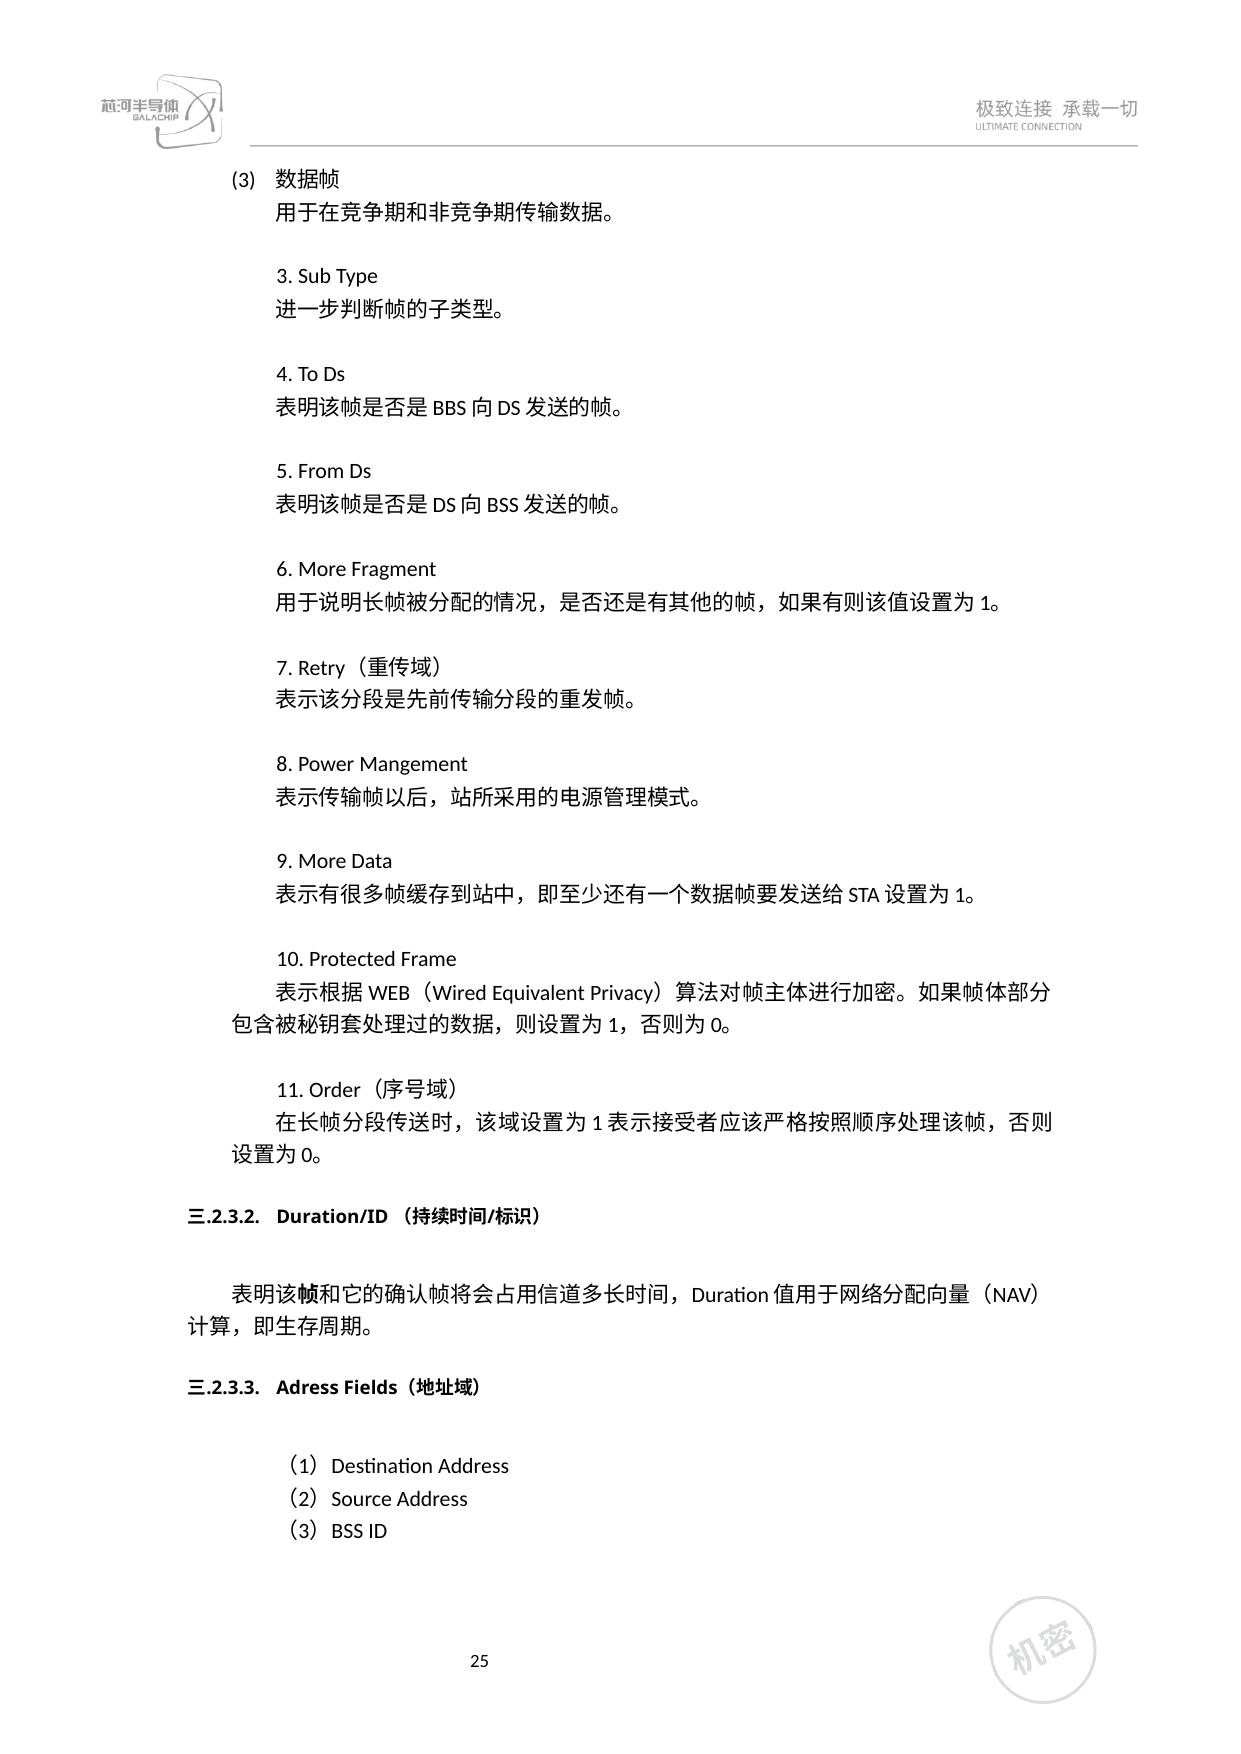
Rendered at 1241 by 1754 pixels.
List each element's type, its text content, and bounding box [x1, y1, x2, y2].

picture [101, 74, 1139, 149]
list To Ds [232, 357, 1053, 389]
list 用于在竞争期和非竞争期传输数据。 [231, 194, 1053, 227]
list 在长帧分段传送时，该域设置为1表示接受者应该严格按照顺序处理该帧，否则设置为0。 [231, 1104, 1053, 1169]
list Order（序号域） [232, 1072, 1053, 1104]
list More Data [232, 844, 1053, 877]
list Protected Frame [232, 942, 1053, 974]
list Retry（重传域） [232, 649, 1053, 682]
list 用于说明长帧被分配的情况，是否还是有其他的帧，如果有则该值设置为1。 [231, 584, 1053, 617]
subtitle Duration/ID （持续时间/标识） [187, 1199, 1053, 1231]
list From Ds [232, 454, 1053, 487]
list Destination Address [232, 1448, 1053, 1481]
list 表明该帧和它的确认帧将会占用信道多长时间，Duration值用于网络分配向量（NAV）计算，即生存周期。 [187, 1276, 1053, 1341]
picture [971, 1578, 1115, 1722]
list 表示有很多帧缓存到站中，即至少还有一个数据帧要发送给STA设置为1。 [231, 877, 1053, 909]
list 表示传输帧以后，站所采用的电源管理模式。 [231, 779, 1053, 812]
list BSS ID [232, 1513, 1053, 1546]
list Sub Type [232, 259, 1053, 292]
list 进一步判断帧的子类型。 [231, 292, 1053, 324]
list Power Mangement [232, 747, 1053, 779]
list 表明该帧是否是BBS向DS发送的帧。 [231, 389, 1053, 422]
list More Fragment [232, 552, 1053, 584]
list Source Address [232, 1481, 1053, 1513]
list 表明该帧是否是DS向BSS发送的帧。 [231, 487, 1053, 519]
list 数据帧 [231, 162, 1053, 194]
subtitle Adress Fields（地址域） [187, 1370, 1053, 1403]
list 表示该分段是先前传输分段的重发帧。 [231, 682, 1053, 714]
list 表示根据WEB（Wired Equivalent Privacy）算法对帧主体进行加密。如果帧体部分包含被秘钥套处理过的数据，则设置为1，否则为0。 [231, 974, 1053, 1039]
